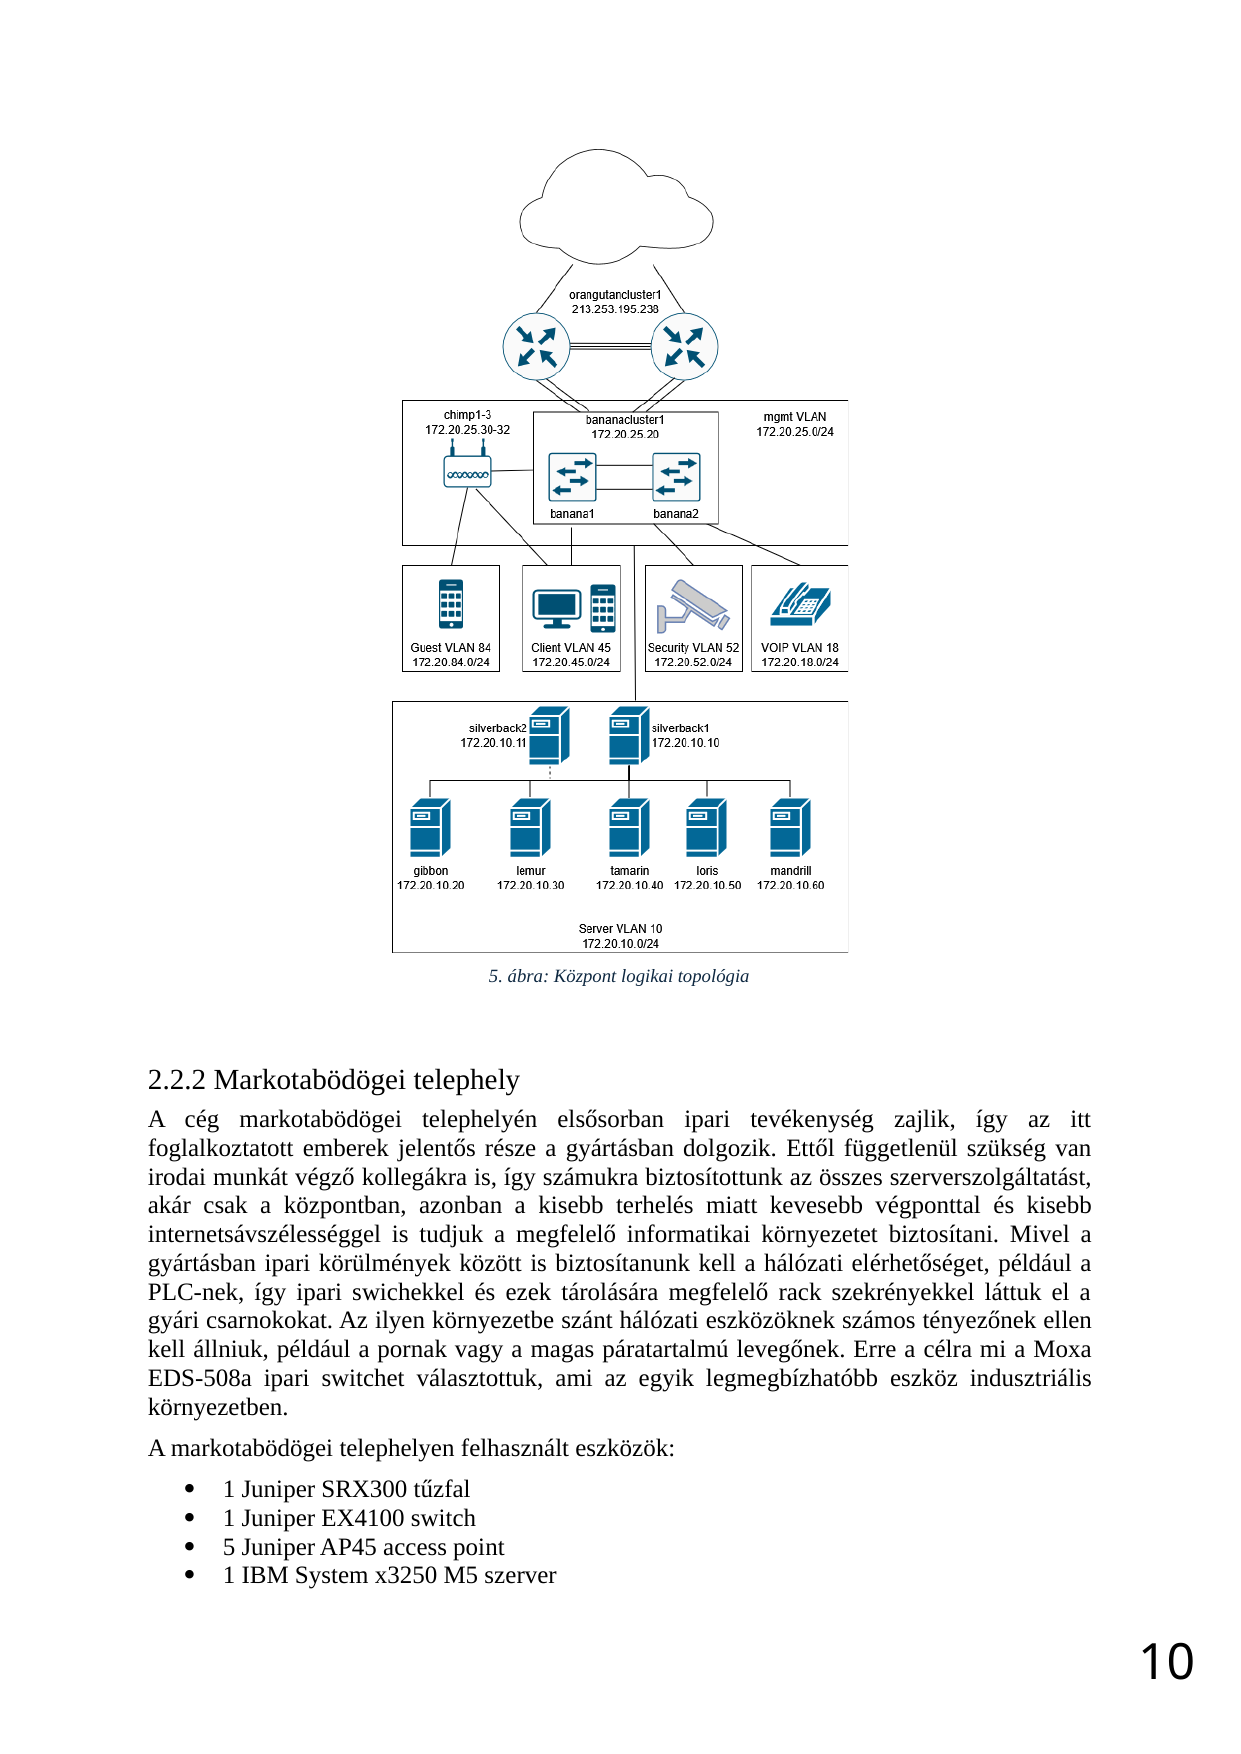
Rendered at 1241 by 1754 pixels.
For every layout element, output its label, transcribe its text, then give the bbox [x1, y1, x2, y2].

text A markotabödögei telephelyen felhasznált eszközök: [148, 1433, 1092, 1462]
list 1 Juniper EX4100 switch [185, 1503, 1092, 1532]
list 5 Juniper AP45 access point [185, 1532, 1092, 1561]
subtitle 2.2.2 Markotabödögei telephely [148, 1062, 1092, 1096]
text A cég markotabödögei telephelyén elsősorban ipari tevékenység zajlik, így az itt foglalkoztatott emberek jelentős része a gyártásban dolgozik. Ettől függetlenül szükség van irodai munkát végző kollegákra is, így számukra biztosítottunk az összes szerverszolgáltatást, akár csak a központban, azonban a kisebb terhelés miatt kevesebb végponttal és kisebb internetsávszélességgel is tudjuk a megfelelő informatikai környezetet biztosítani. Mivel a gyártásban ipari körülmények között is biztosítanunk kell a hálózati elérhetőséget, például a PLC-nek, így ipari swichekkel és ezek tárolására megfelelő rack szekrényekkel láttuk el a gyári csarnokokat. Az ilyen környezetbe szánt hálózati eszközöknek számos tényezőnek ellen kell állniuk, például a pornak vagy a magas páratartalmú levegőnek. Erre a célra mi a Moxa EDS-508a ipari switchet választottuk, ami az egyik legmegbízhatóbb eszköz indusztriális környezetben. [148, 1104, 1092, 1421]
text 5. ábra: Központ logikai topológia [148, 965, 1092, 986]
list 1 Juniper SRX300 tűzfal [185, 1474, 1092, 1503]
picture [392, 147, 849, 953]
list 1 IBM System x3250 M5 szerver [185, 1561, 1092, 1589]
